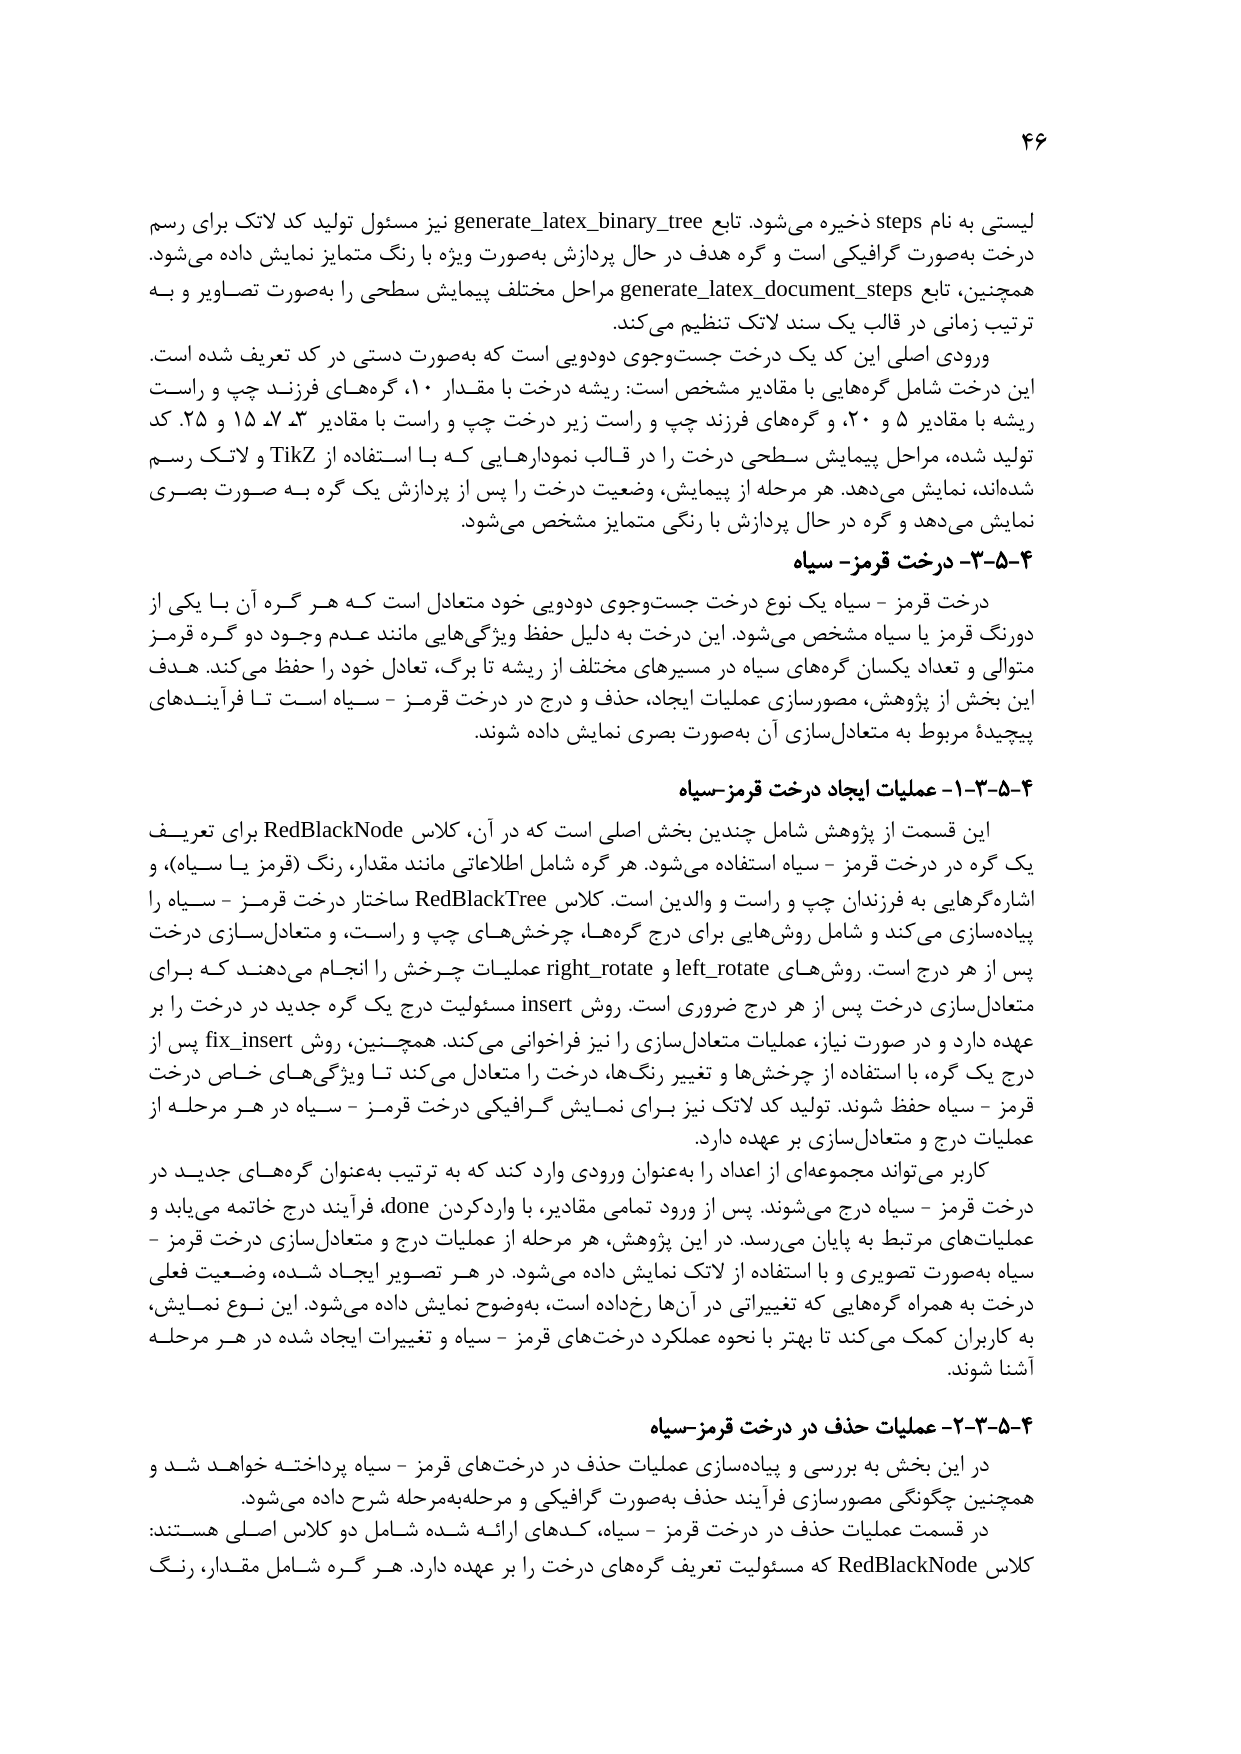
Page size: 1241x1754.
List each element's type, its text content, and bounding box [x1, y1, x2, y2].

subtitle 1-3-5-4- عملیات ایجاد درخت قرمز-سیاه [148, 778, 1033, 805]
subtitle 2-3-5-4- عملیات حذف در درخت قرمز-سیاه [148, 1415, 1033, 1442]
text در این بخش به بررسی و پیاده‌سازی عملیات حذف در درخت‌های قرمز - سیاه پرداخته خواهد شد و همچنین چگونگی مصورسازی فرآیند حذف به‌صورت گرافیکی و مرحله‌به‌مرحله شرح داده می‌شود. [148, 1454, 1033, 1514]
text این قسمت از پژوهش شامل چندین بخش اصلی است که در آن، کلاس RedBlackNode برای تعریف یک گره در درخت قرمز - سیاه استفاده می‌شود. هر گره شامل اطلاعاتی مانند مقدار، رنگ (قرمز یا سیاه)، و اشاره‌گرهایی به فرزندان چپ و راست و والدین است. کلاس RedBlackTree ساختار درخت قرمز - سیاه را پیاده‌سازی می‌کند و شامل روش‌هایی برای درج گره‌ها، چرخش‌های چپ و راست، و متعادل‌سازی درخت پس از هر درج است. روش‌های left_rotate و right_rotate عملیات چرخش را انجام می‌دهند که برای متعادل‌سازی درخت پس از هر درج ضروری است. روش insert مسئولیت درج یک گره جدید در درخت را بر عهده دارد و در صورت نیاز، عملیات متعادل‌سازی را نیز فراخوانی می‌کند. همچنین، روش fix_insert پس از درج یک گره، با استفاده از چرخش‌ها و تغییر رنگ‌ها، درخت را متعادل می‌کند تا ویژگی‌های خاص درخت قرمز - سیاه حفظ شوند. تولید کد لاتک نیز برای نمایش گرافیکی درخت قرمز - سیاه در هر مرحله از عملیات درج و متعادل‌سازی بر عهده دارد. [148, 817, 1033, 1154]
text ورودی اصلی این کد یک درخت جست‌وجوی دودویی است که به‌صورت دستی در کد تعریف شده است. این درخت شامل گره‌هایی با مقادیر مشخص است: ریشه درخت با مقدار 10، گره‌های فرزند چپ و راست ریشه با مقادیر 5 و 20، و گره‌های فرزند چپ و راست زیر درخت چپ و راست با مقادیر 3، 7، 15 و 25. کد تولید شده، مراحل پیمایش سطحی درخت را در قالب نمودارهایی که با استفاده از TikZ و لاتک رسم شده‌اند، نمایش می‌دهد. هر مرحله از پیمایش، وضعیت درخت را پس از پردازش یک گره به صورت بصری نمایش می‌دهد و گره در حال پردازش با رنگی متمایز مشخص می‌شود. [148, 344, 1033, 537]
subtitle 3-5-4- درخت قرمز- سیاه [148, 549, 1033, 578]
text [148, 207, 1033, 338]
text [148, 1519, 1033, 1582]
text کاربر می‌تواند مجموعه‌ای از اعداد را به‌عنوان ورودی وارد کند که به ترتیب به‌عنوان گره‌های جدید در درخت قرمز - سیاه درج می‌شوند. پس از ورود تمامی مقادیر، با واردکردن done، فرآیند درج خاتمه می‌یابد و عملیات‌های مرتبط به پایان می‌رسد. در این پژوهش، هر مرحله از عملیات درج و متعادل‌سازی درخت قرمز - سیاه به‌صورت تصویری و با استفاده از لاتک نمایش داده می‌شود. در هر تصویر ایجاد شده، وضعیت فعلی درخت به همراه گره‌هایی که تغییراتی در آن‌ها رخ‌داده است، به‌وضوح نمایش داده می‌شود. این نوع نمایش، به کاربران کمک می‌کند تا بهتر با نحوه عملکرد درخت‌های قرمز - سیاه و تغییرات ایجاد شده در هر مرحله آشنا شوند. [148, 1159, 1033, 1385]
text درخت قرمز - سیاه یک نوع درخت جست‌وجوی دودویی خود متعادل است که هر گره آن با یکی از دورنگ قرمز یا سیاه مشخص می‌شود. این درخت به دلیل حفظ ویژگی‌هایی مانند عدم وجود دو گره قرمز متوالی و تعداد یکسان گره‌های سیاه در مسیرهای مختلف از ریشه تا برگ، تعادل خود را حفظ می‌کند. هدف این بخش از پژوهش، مصورسازی عملیات ایجاد، حذف و درج در درخت قرمز - سیاه است تا فرآیندهای پیچیدة مربوط به متعادل‌سازی آن به‌صورت بصری نمایش داده شوند. [148, 590, 1033, 747]
